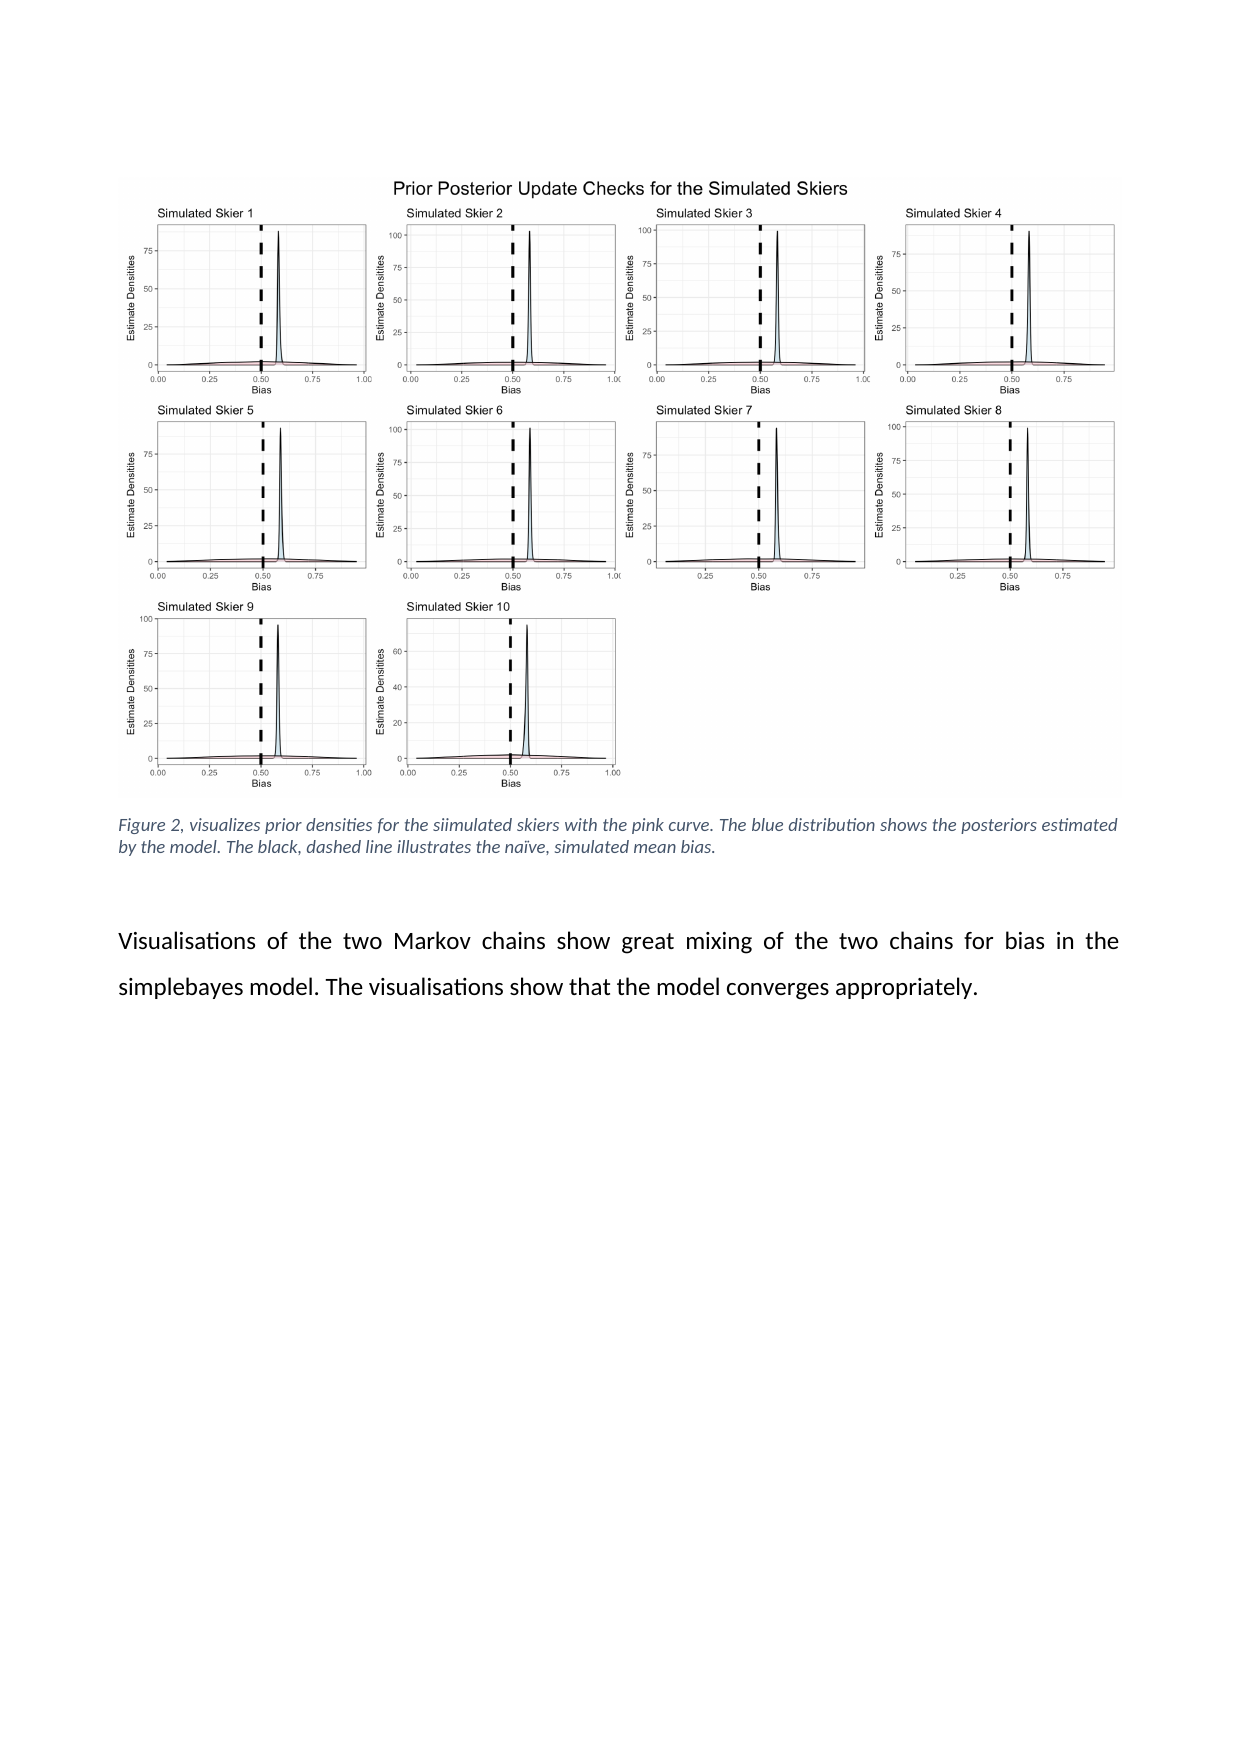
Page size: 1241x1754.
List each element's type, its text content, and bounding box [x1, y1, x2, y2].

picture [118, 177, 1123, 798]
text Figure 2, visualizes prior densities for the siimulated skiers with the pink curve. The blue distribution shows the posteriors estimated by the model. The black, dashed line illustrates the naïve, simulated mean bias. [118, 813, 1122, 859]
text Visualisations of the two Markov chains show great mixing of the two chains for bias in the simplebayes model. The visualisations show that the model converges appropriately. [118, 925, 1122, 1001]
